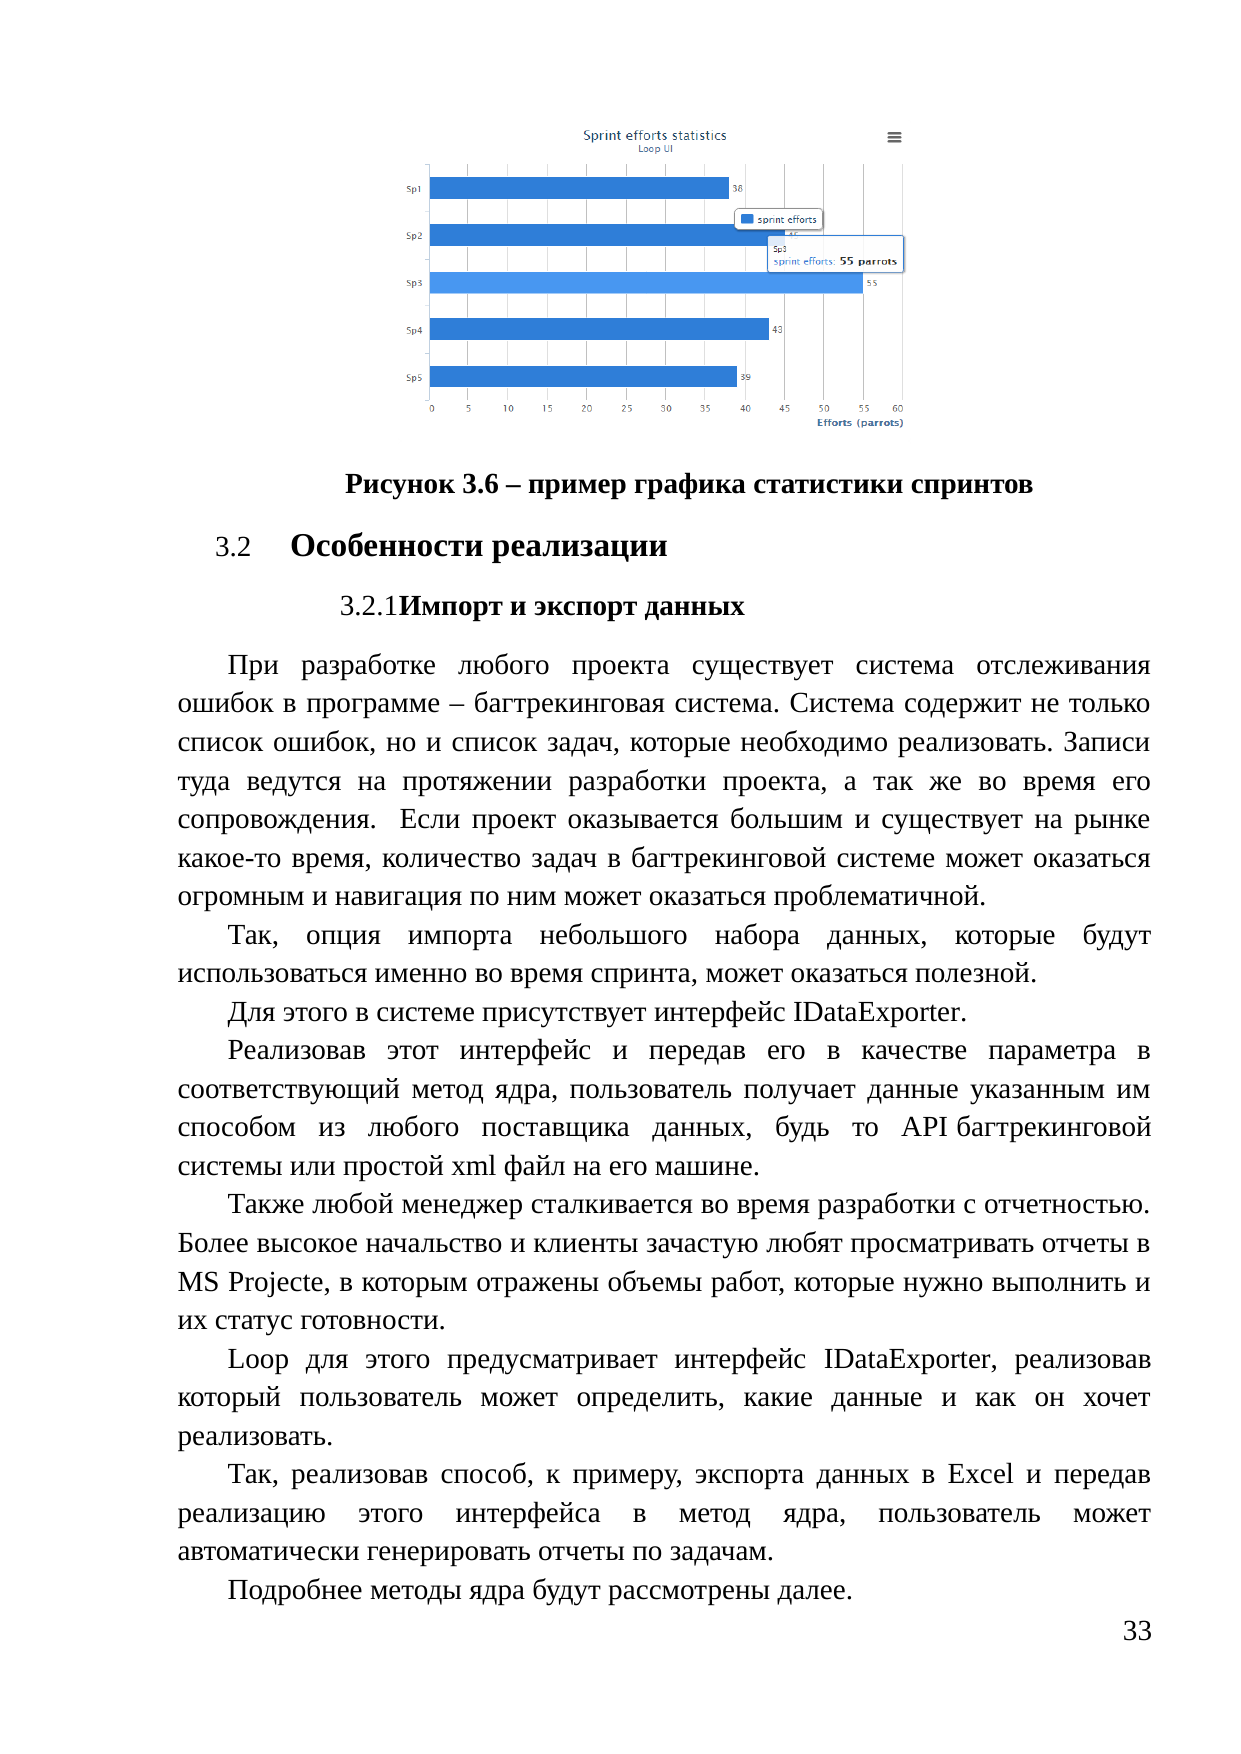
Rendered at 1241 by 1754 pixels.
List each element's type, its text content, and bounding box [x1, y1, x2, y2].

text Импорт и экспорт данных [289, 588, 1152, 622]
picture [378, 118, 951, 448]
text Так, опция импорта небольшого набора данных, которые будут использоваться именно во время спринта, может оказаться полезной. [177, 917, 1152, 989]
text Особенности реализации [215, 525, 1152, 563]
text Так, реализовав способ, к примеру, экспорта данных в Excel и передав реализацию этого интерфейса в метод ядра, пользователь может автоматически генерировать отчеты по задачам. [177, 1456, 1152, 1567]
text Рисунок 3.6 – пример графика статистики спринтов [177, 467, 1152, 500]
text Для этого в системе присутствует интерфейс IDataExporter. [177, 994, 1152, 1027]
text Loop для этого предусматривает интерфейс IDataExporter, реализовав который пользователь может определить, какие данные и как он хочет реализовать. [177, 1341, 1152, 1451]
text Также любой менеджер сталкивается во время разработки с отчетностью. Более высокое начальство и клиенты зачастую любят просматривать отчеты в MS Projectе, в которым отражены объемы работ, которые нужно выполнить и их статус готовности. [177, 1187, 1152, 1336]
text Реализовав этот интерфейс и передав его в качестве параметра в соответствующий метод ядра, пользователь получает данные указанным им способом из любого поставщика данных, будь то API багтрекинговой системы или простой xml файл на его машине. [177, 1032, 1152, 1182]
text Подробнее методы ядра будут рассмотрены далее. [177, 1572, 1152, 1606]
text При разработке любого проекта существует система отслеживания ошибок в программе – багтрекинговая система. Система содержит не только список ошибок, но и список задач, которые необходимо реализовать. Записи туда ведутся на протяжении разработки проекта, а так же во время его сопровождения. Если проект оказывается большим и существует на рынке какое-то время, количество задач в багтрекинговой системе может оказаться огромным и навигация по ним может оказаться проблематичной. [177, 647, 1152, 912]
